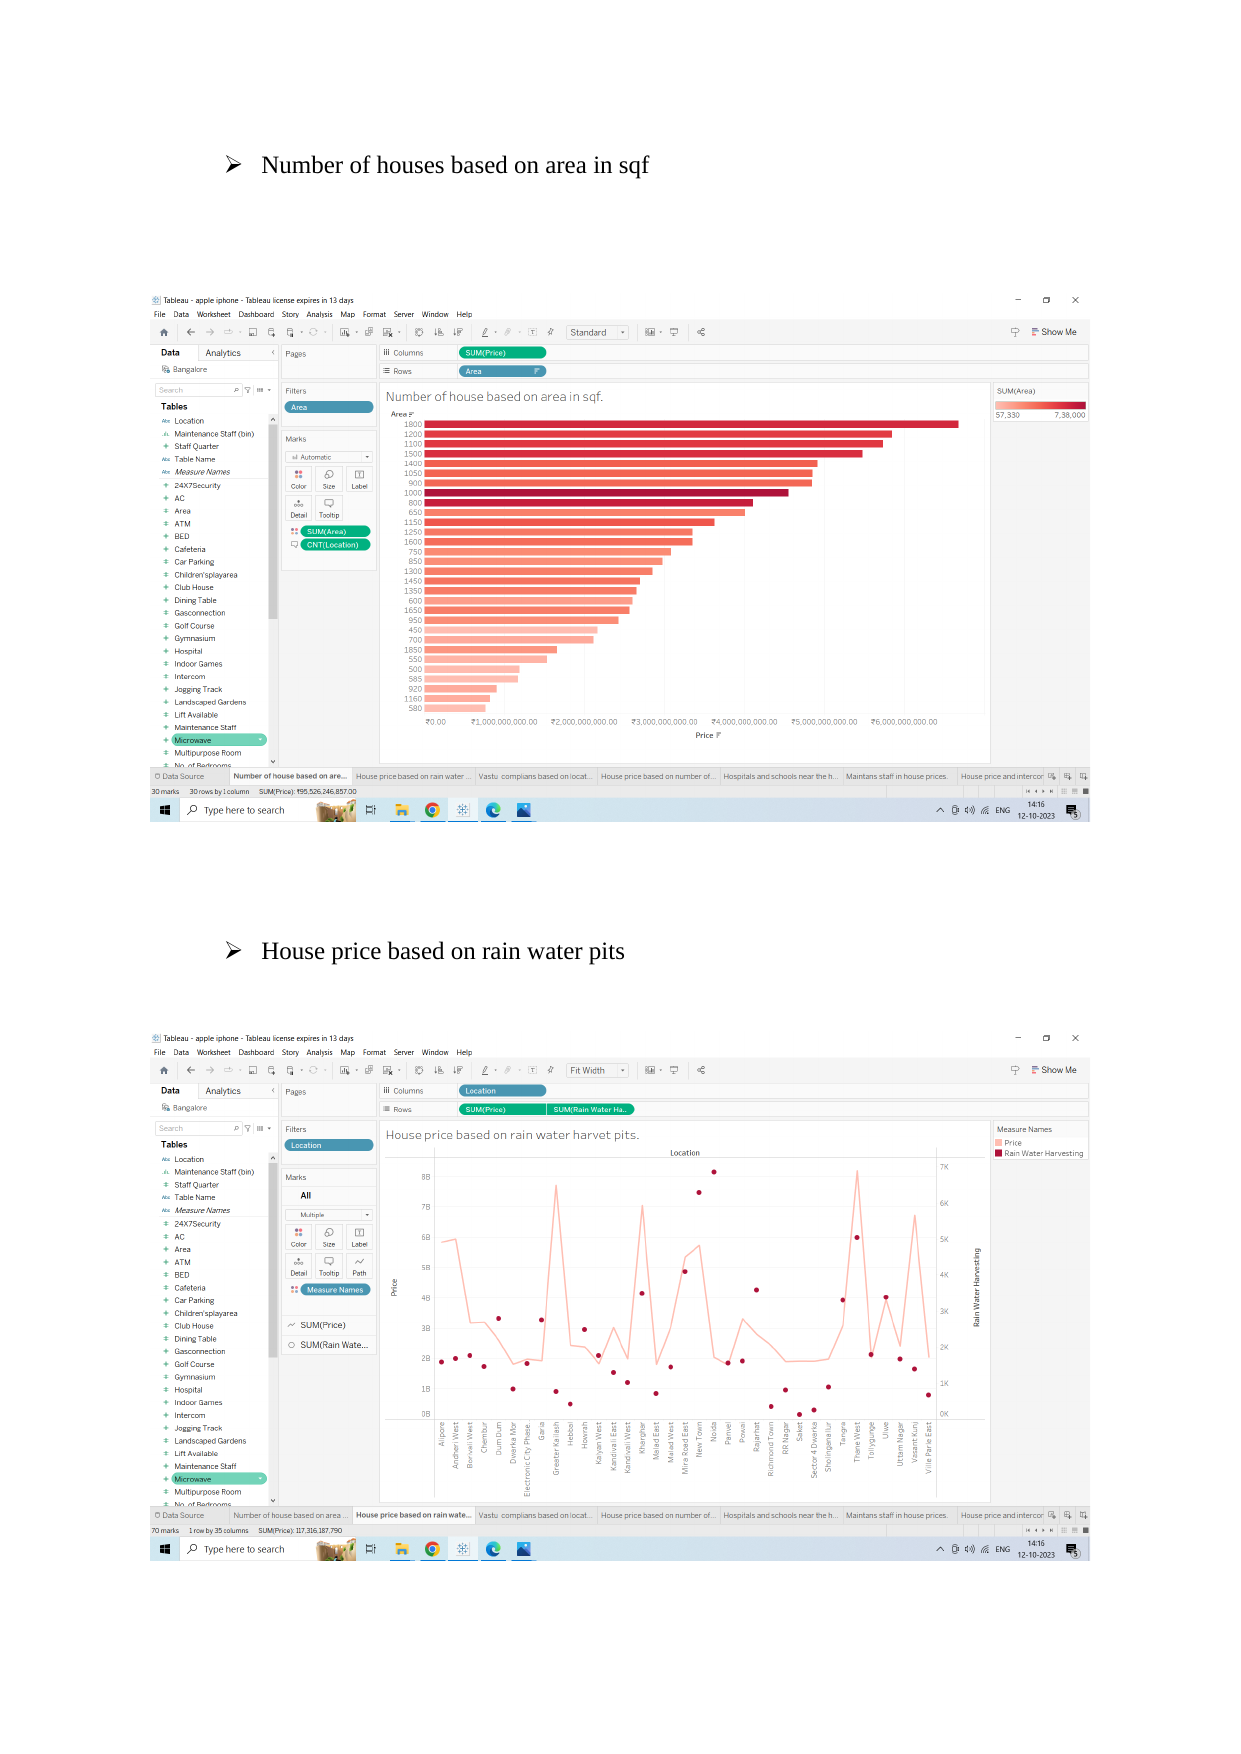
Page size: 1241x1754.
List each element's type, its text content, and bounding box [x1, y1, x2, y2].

list Number of houses based on area in sqf [224, 150, 1090, 179]
list House price based on rain water pits [224, 936, 1090, 965]
picture [150, 293, 1091, 822]
picture [150, 1031, 1091, 1561]
